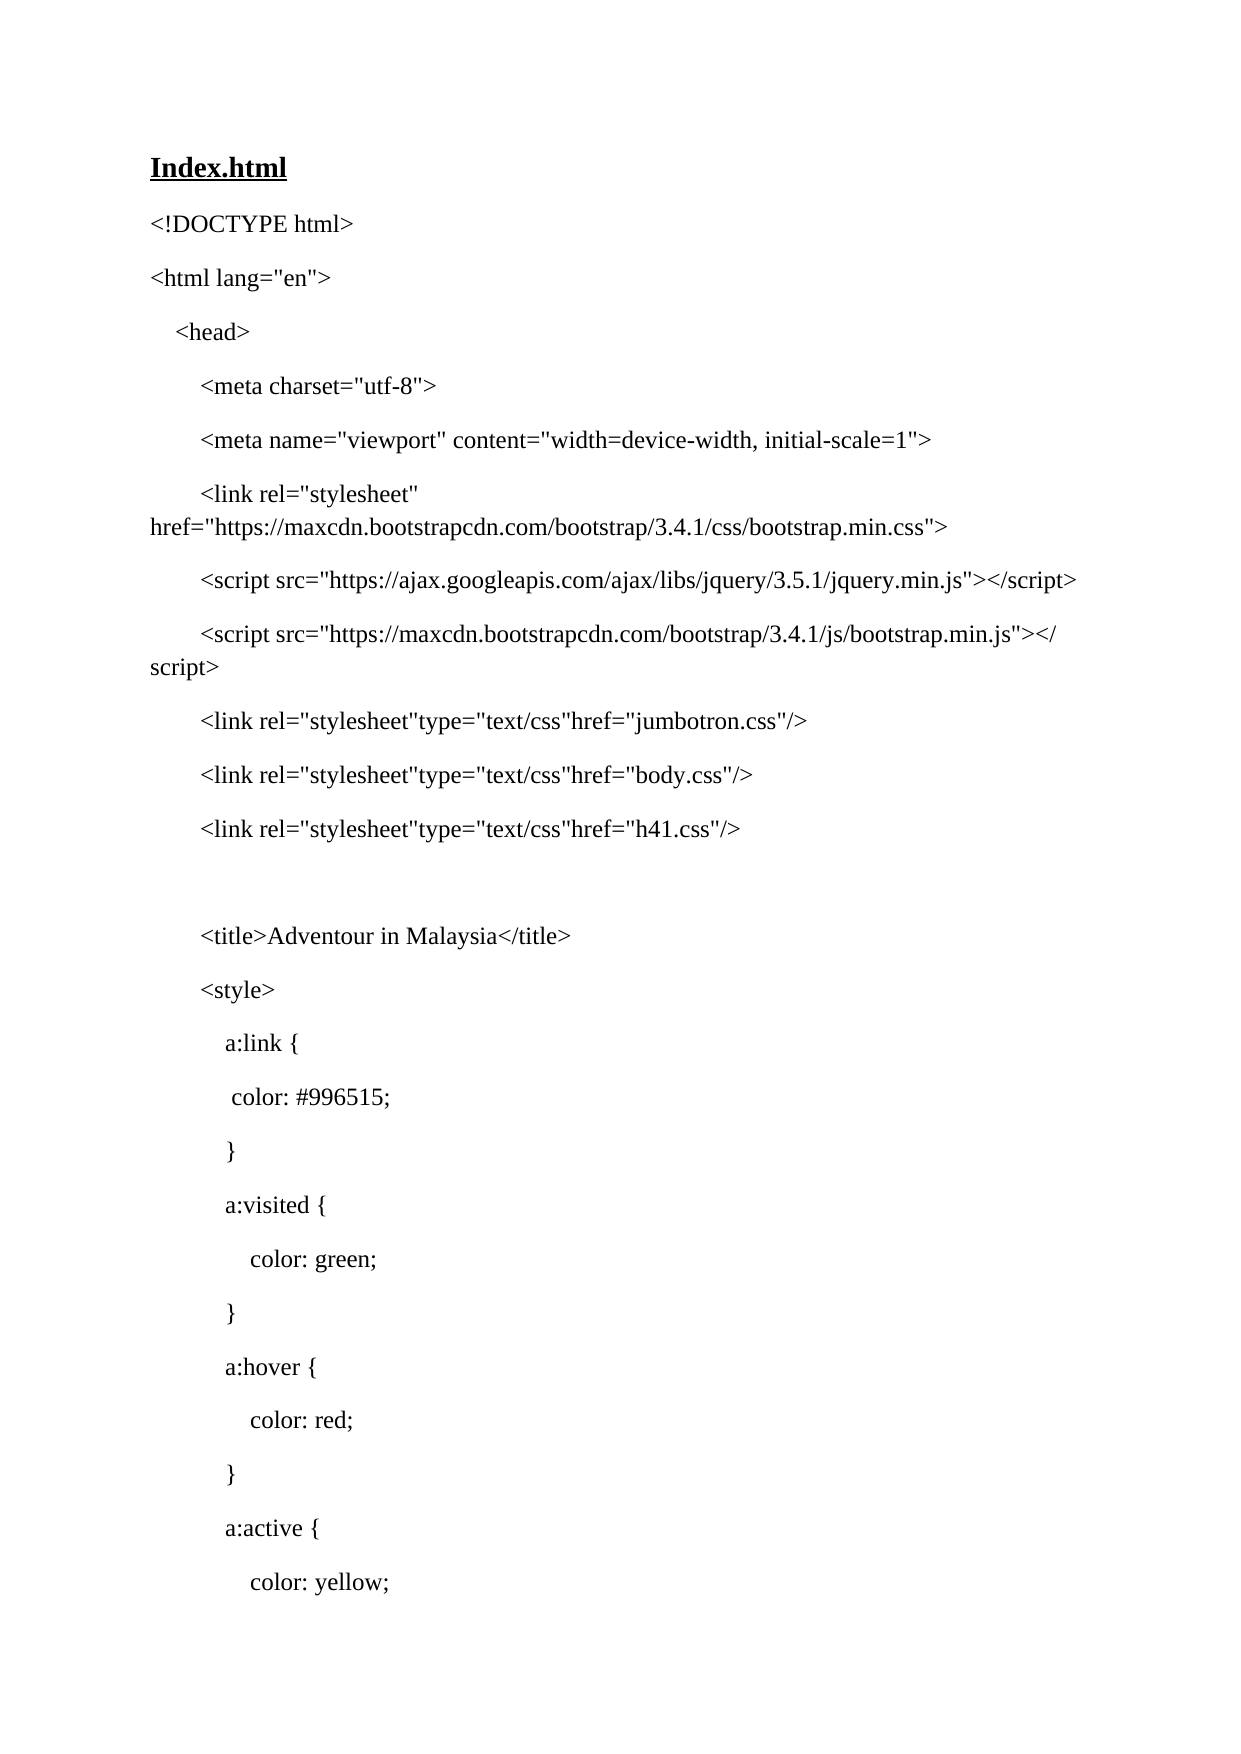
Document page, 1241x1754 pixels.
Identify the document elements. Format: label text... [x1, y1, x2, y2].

text <head> [150, 317, 1090, 346]
text <!DOCTYPE html> [150, 209, 1090, 238]
text <meta charset="utf-8"> [150, 371, 1090, 400]
text <link rel="stylesheet" href="https://maxcdn.bootstrapcdn.com/bootstrap/3.4.1/css/bootstrap.min.css"> [150, 479, 1090, 540]
text a:link { [150, 1028, 1090, 1057]
text a:visited { [150, 1190, 1090, 1219]
text color: #996515; [150, 1082, 1090, 1111]
text a:hover { [150, 1352, 1090, 1380]
text Index.html [150, 150, 1090, 183]
text <script src="https://ajax.googleapis.com/ajax/libs/jquery/3.5.1/jquery.min.js"></script> [150, 566, 1090, 594]
text } [150, 1459, 1090, 1488]
text } [150, 1136, 1090, 1165]
text color: yellow; [150, 1567, 1090, 1596]
text <link rel="stylesheet"type="text/css"href="jumbotron.css"/> [150, 706, 1090, 735]
text <script src="https://maxcdn.bootstrapcdn.com/bootstrap/3.4.1/js/bootstrap.min.js"></script> [150, 619, 1090, 681]
text } [150, 1298, 1090, 1327]
text <title>Adventour in Malaysia</title> [150, 921, 1090, 949]
text color: green; [150, 1244, 1090, 1273]
text color: red; [150, 1406, 1090, 1434]
text <style> [150, 975, 1090, 1003]
text <meta name="viewport" content="width=device-width, initial-scale=1"> [150, 425, 1090, 453]
text <link rel="stylesheet"type="text/css"href="h41.css"/> [150, 814, 1090, 843]
text <html lang="en"> [150, 263, 1090, 292]
text a:active { [150, 1513, 1090, 1542]
text <link rel="stylesheet"type="text/css"href="body.css"/> [150, 760, 1090, 789]
